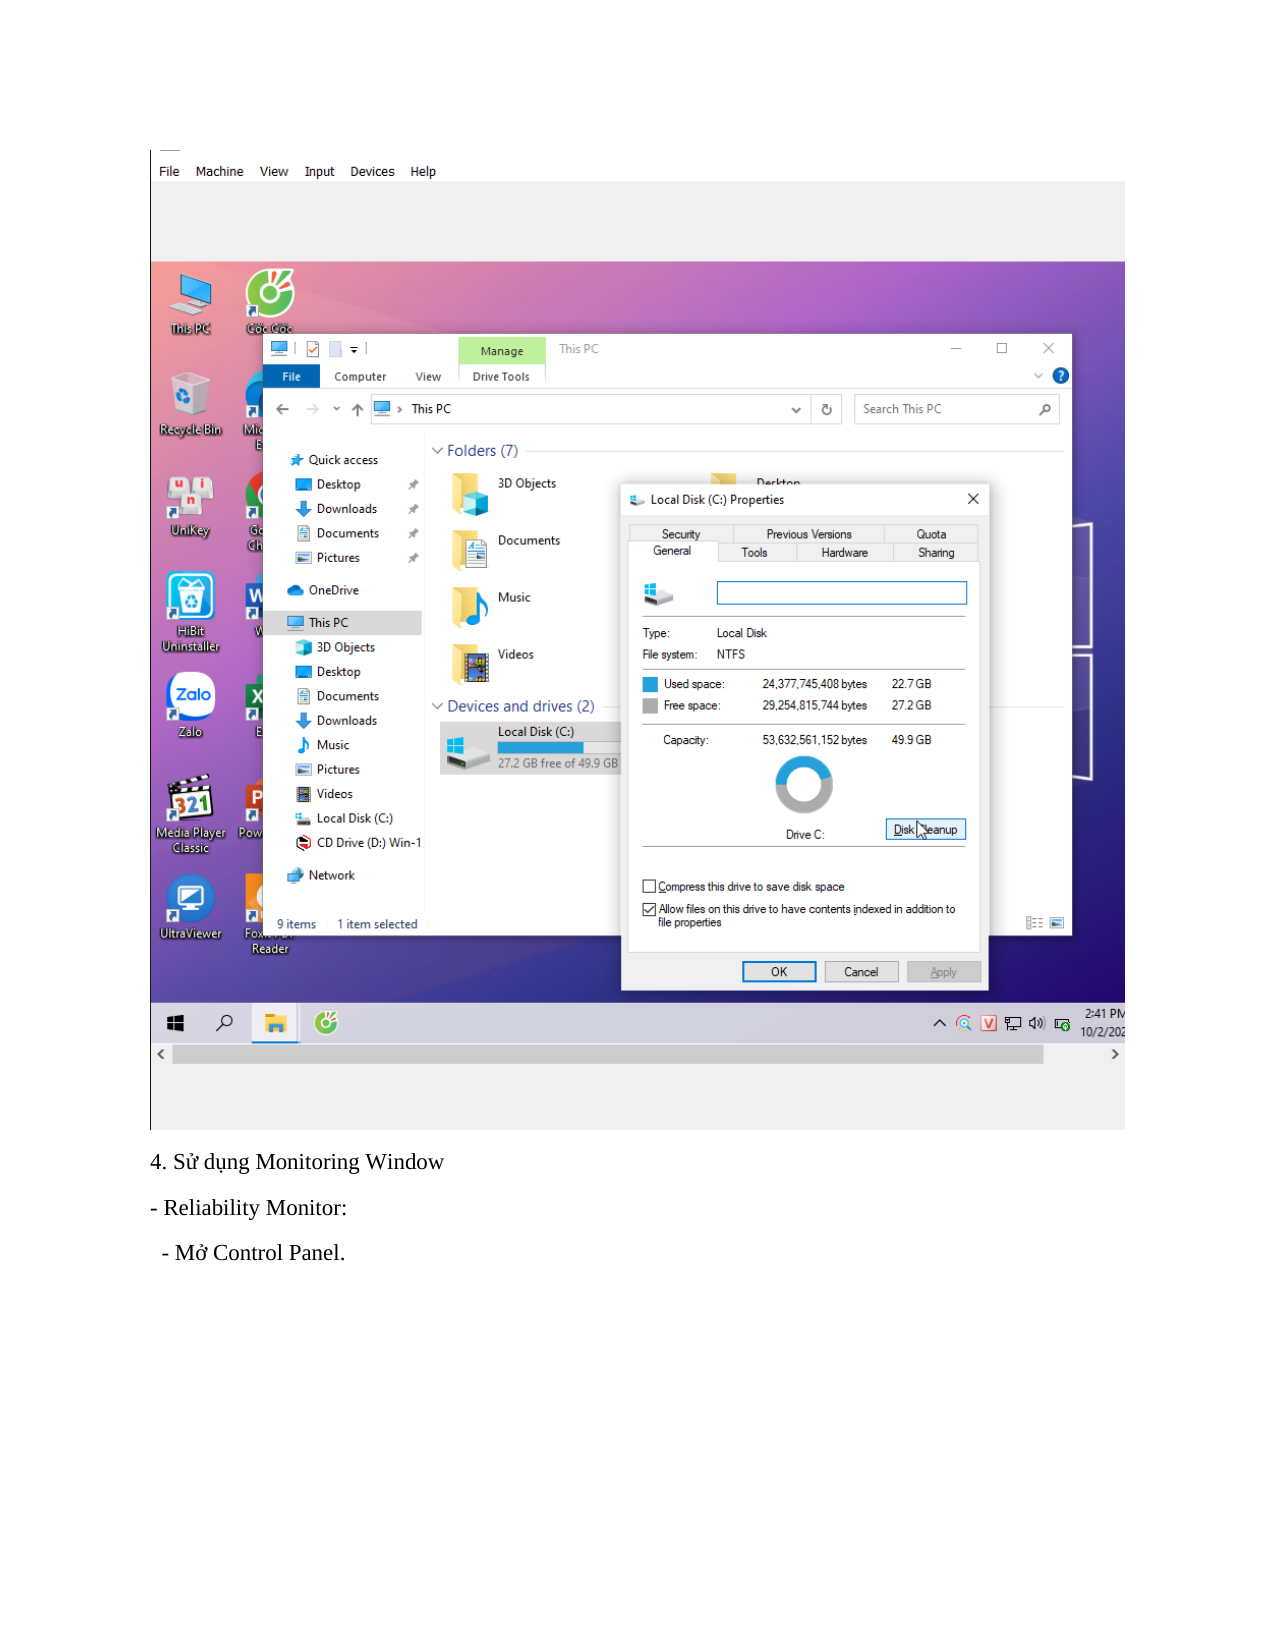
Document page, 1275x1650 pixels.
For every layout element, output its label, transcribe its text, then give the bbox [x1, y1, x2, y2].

text - Reliability Monitor: [150, 1193, 1125, 1220]
text - Mở Control Panel. [150, 1239, 1125, 1265]
text 4. Sử dụng Monitoring Window [150, 1148, 1125, 1175]
picture [150, 150, 1125, 1130]
